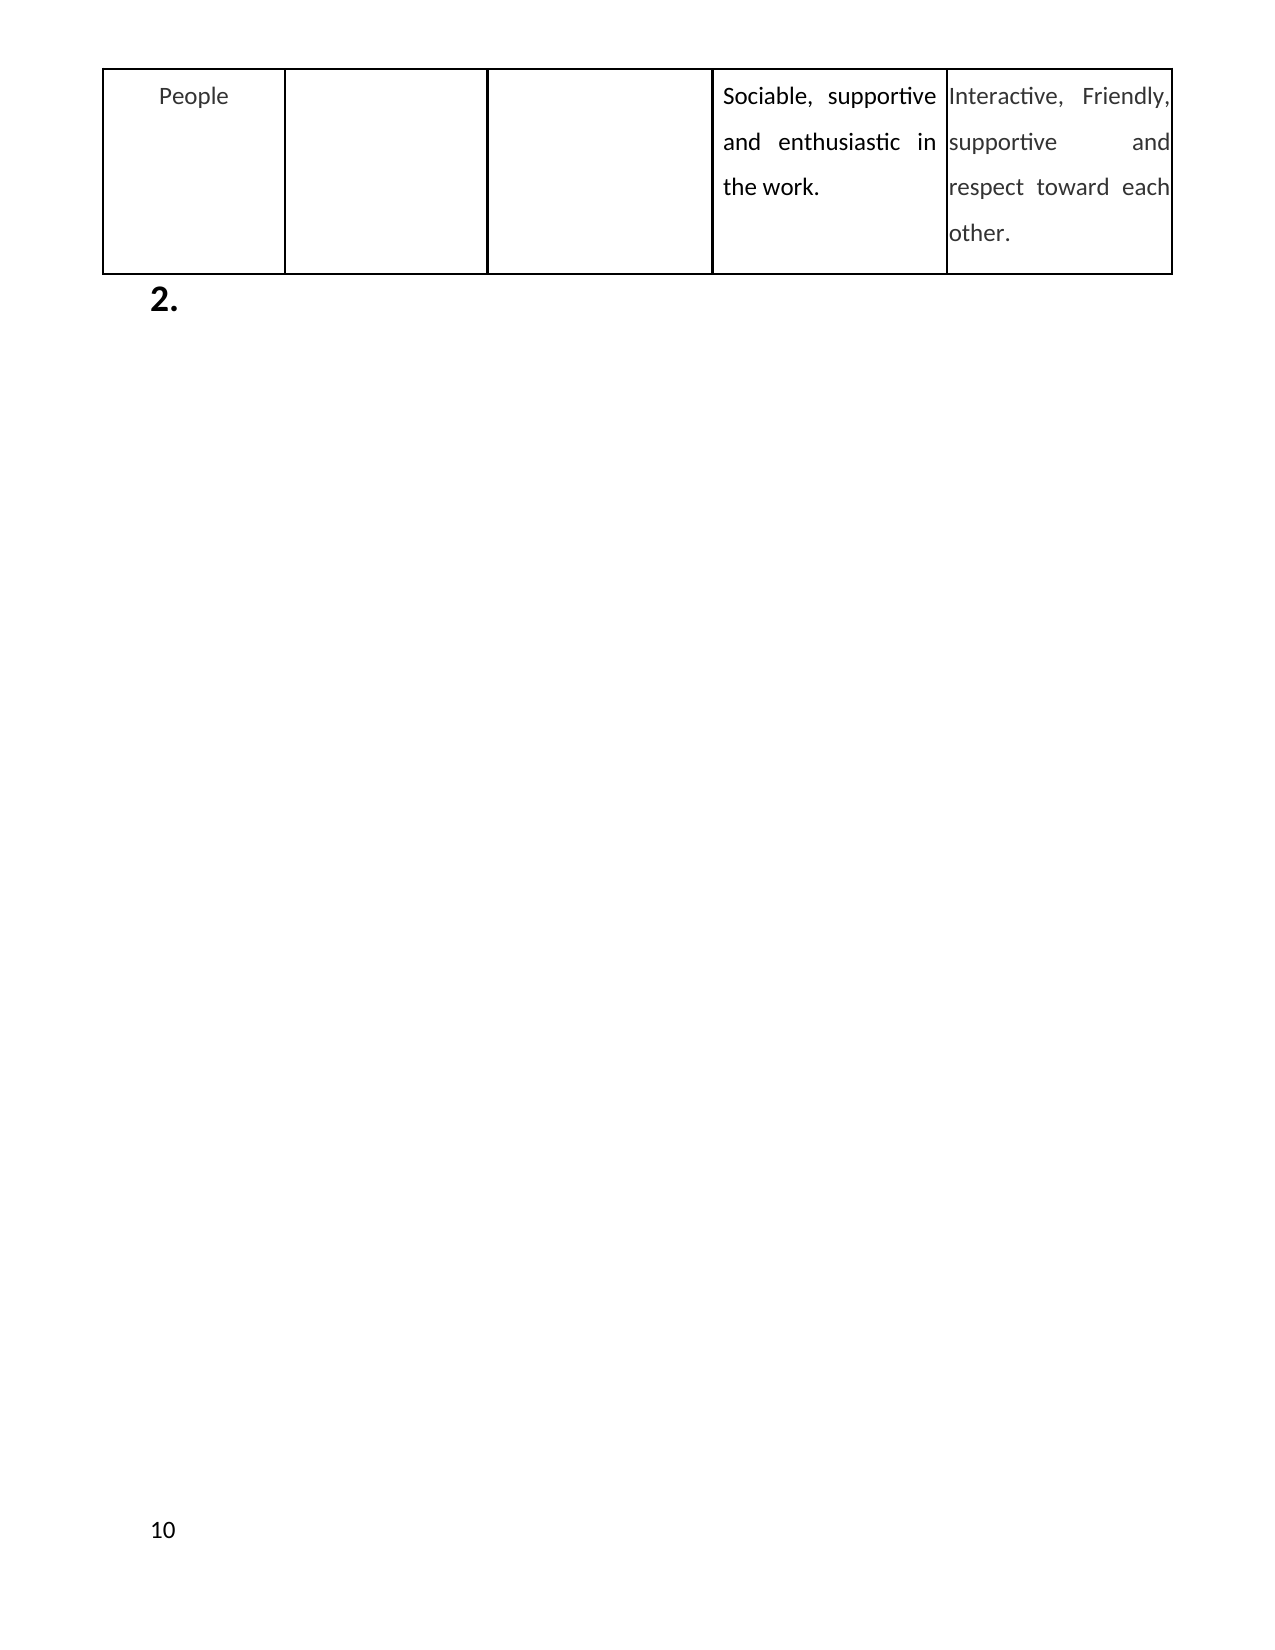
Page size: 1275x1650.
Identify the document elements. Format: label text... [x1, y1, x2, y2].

table_cell Interactive, Friendly, supportive and respect toward each other. [948, 70, 1171, 272]
table_cell Sociable, supportive and enthusiastic in the work. [714, 70, 946, 272]
table_cell [489, 70, 711, 272]
table_cell People [104, 70, 284, 272]
table_cell [286, 70, 486, 272]
